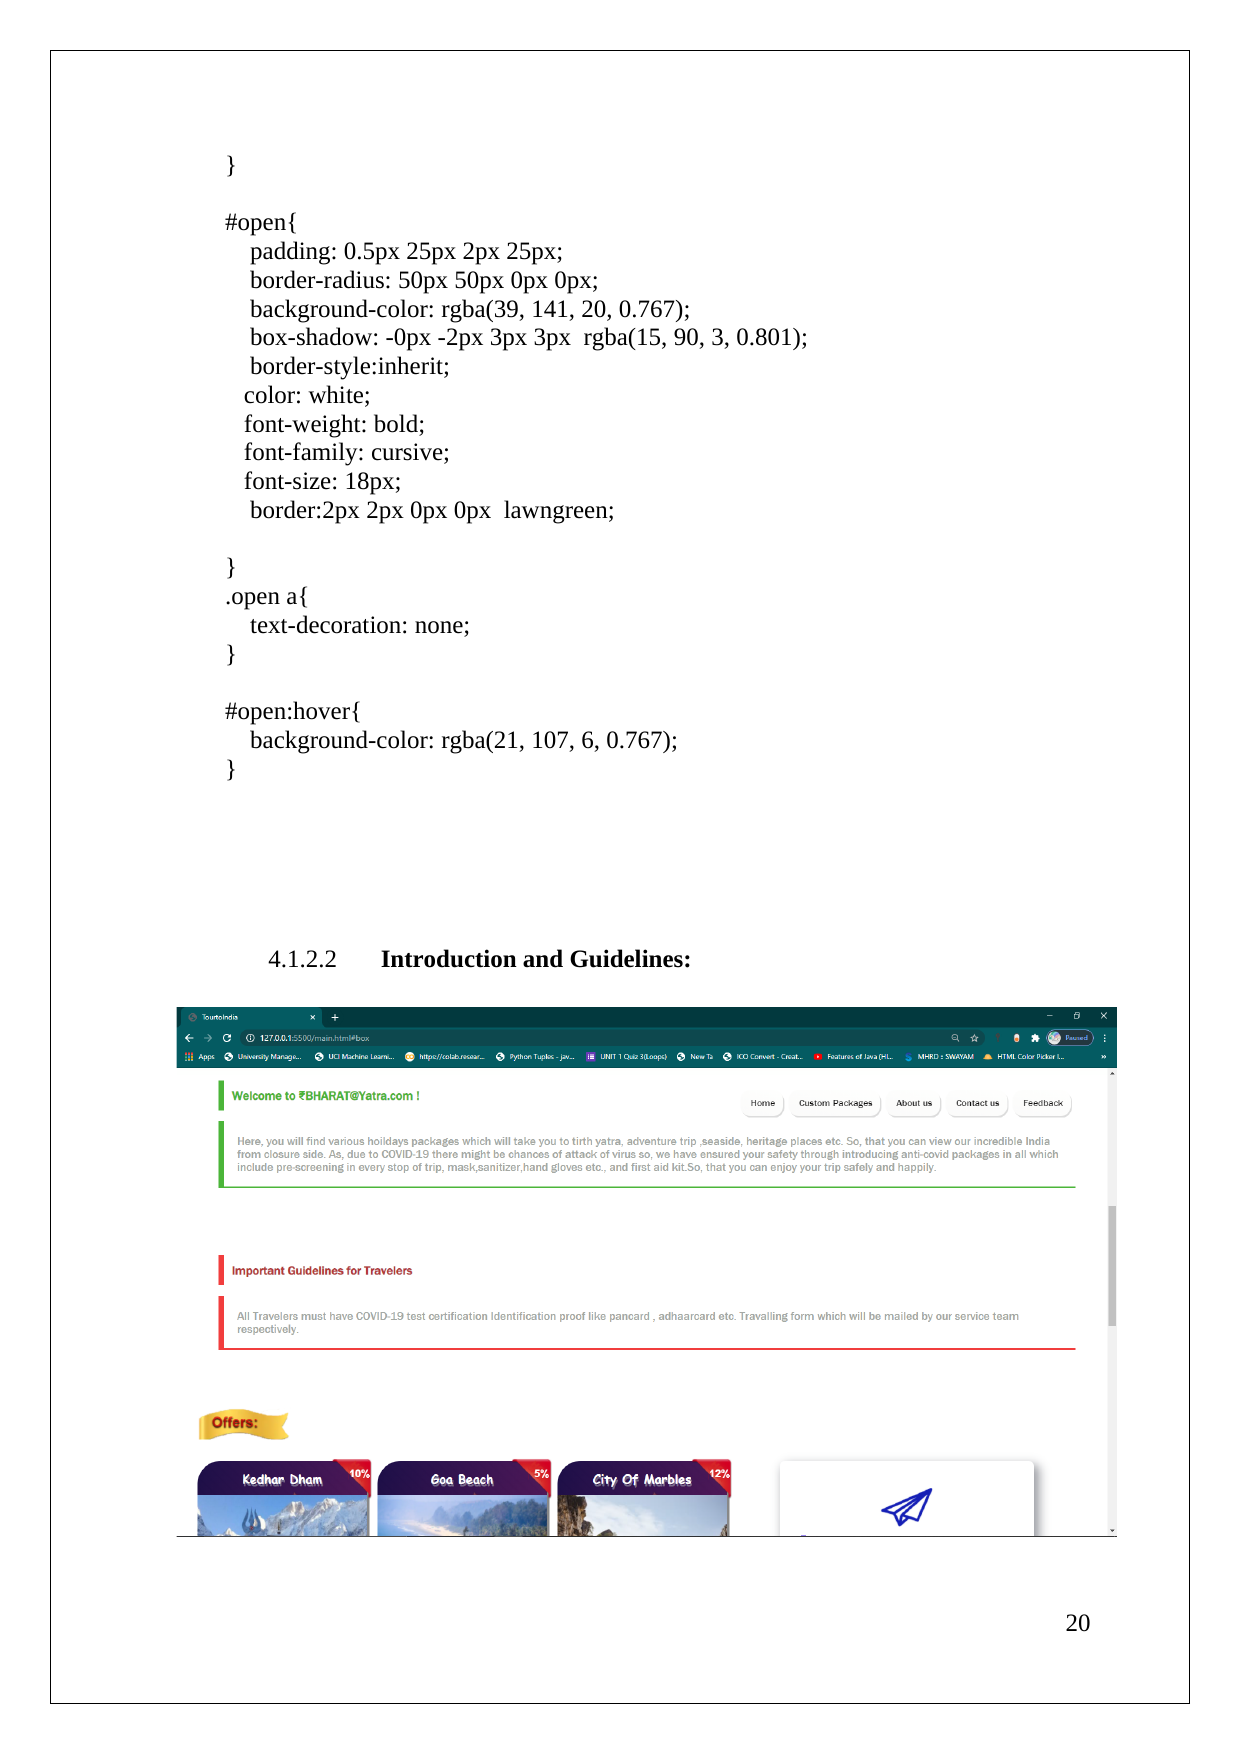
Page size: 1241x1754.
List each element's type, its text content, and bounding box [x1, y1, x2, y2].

text .open a{ [150, 581, 1090, 610]
list Introduction and Guidelines: [268, 944, 1057, 973]
text font-weight: bold; [150, 409, 1090, 437]
text #open:hover{ [150, 696, 1090, 725]
text background-color: rgba(21, 107, 6, 0.767); [150, 725, 1090, 754]
text border-style:inherit; [150, 351, 1090, 380]
text border-radius: 50px 50px 0px 0px; [150, 265, 1090, 294]
text border:2px 2px 0px 0px lawngreen; [150, 495, 1090, 524]
text font-family: cursive; [150, 437, 1090, 466]
text background-color: rgba(39, 141, 20, 0.767); [150, 294, 1090, 322]
text } [150, 639, 1090, 667]
text box-shadow: -0px -2px 3px 3px rgba(15, 90, 3, 0.801); [150, 322, 1090, 351]
text font-size: 18px; [150, 466, 1090, 495]
text #open{ [150, 207, 1090, 236]
text padding: 0.5px 25px 2px 25px; [150, 236, 1090, 265]
text } [150, 754, 1090, 782]
picture [176, 1007, 1117, 1537]
text } [150, 552, 1090, 581]
text color: white; [150, 380, 1090, 409]
text text-decoration: none; [150, 610, 1090, 639]
text } [150, 150, 1090, 179]
